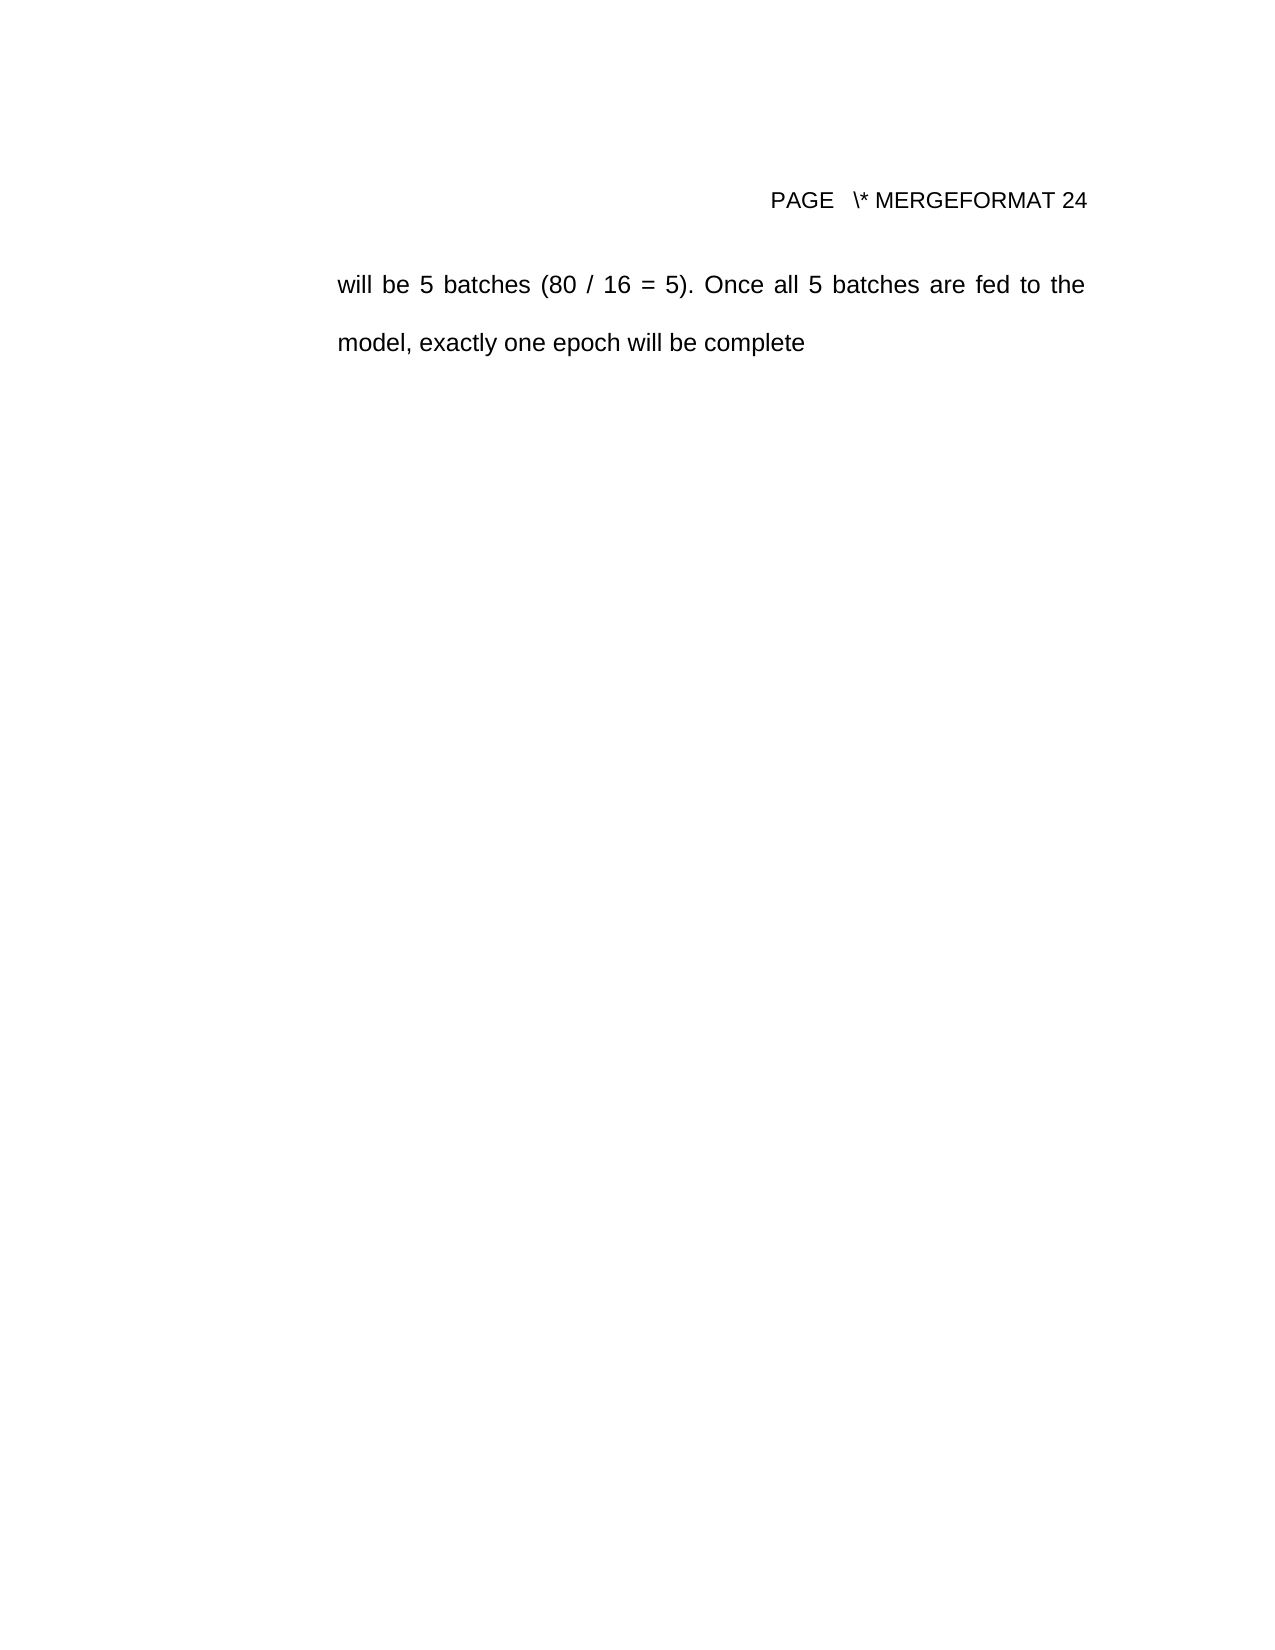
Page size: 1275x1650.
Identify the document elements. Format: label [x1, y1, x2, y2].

text [337, 270, 1087, 356]
